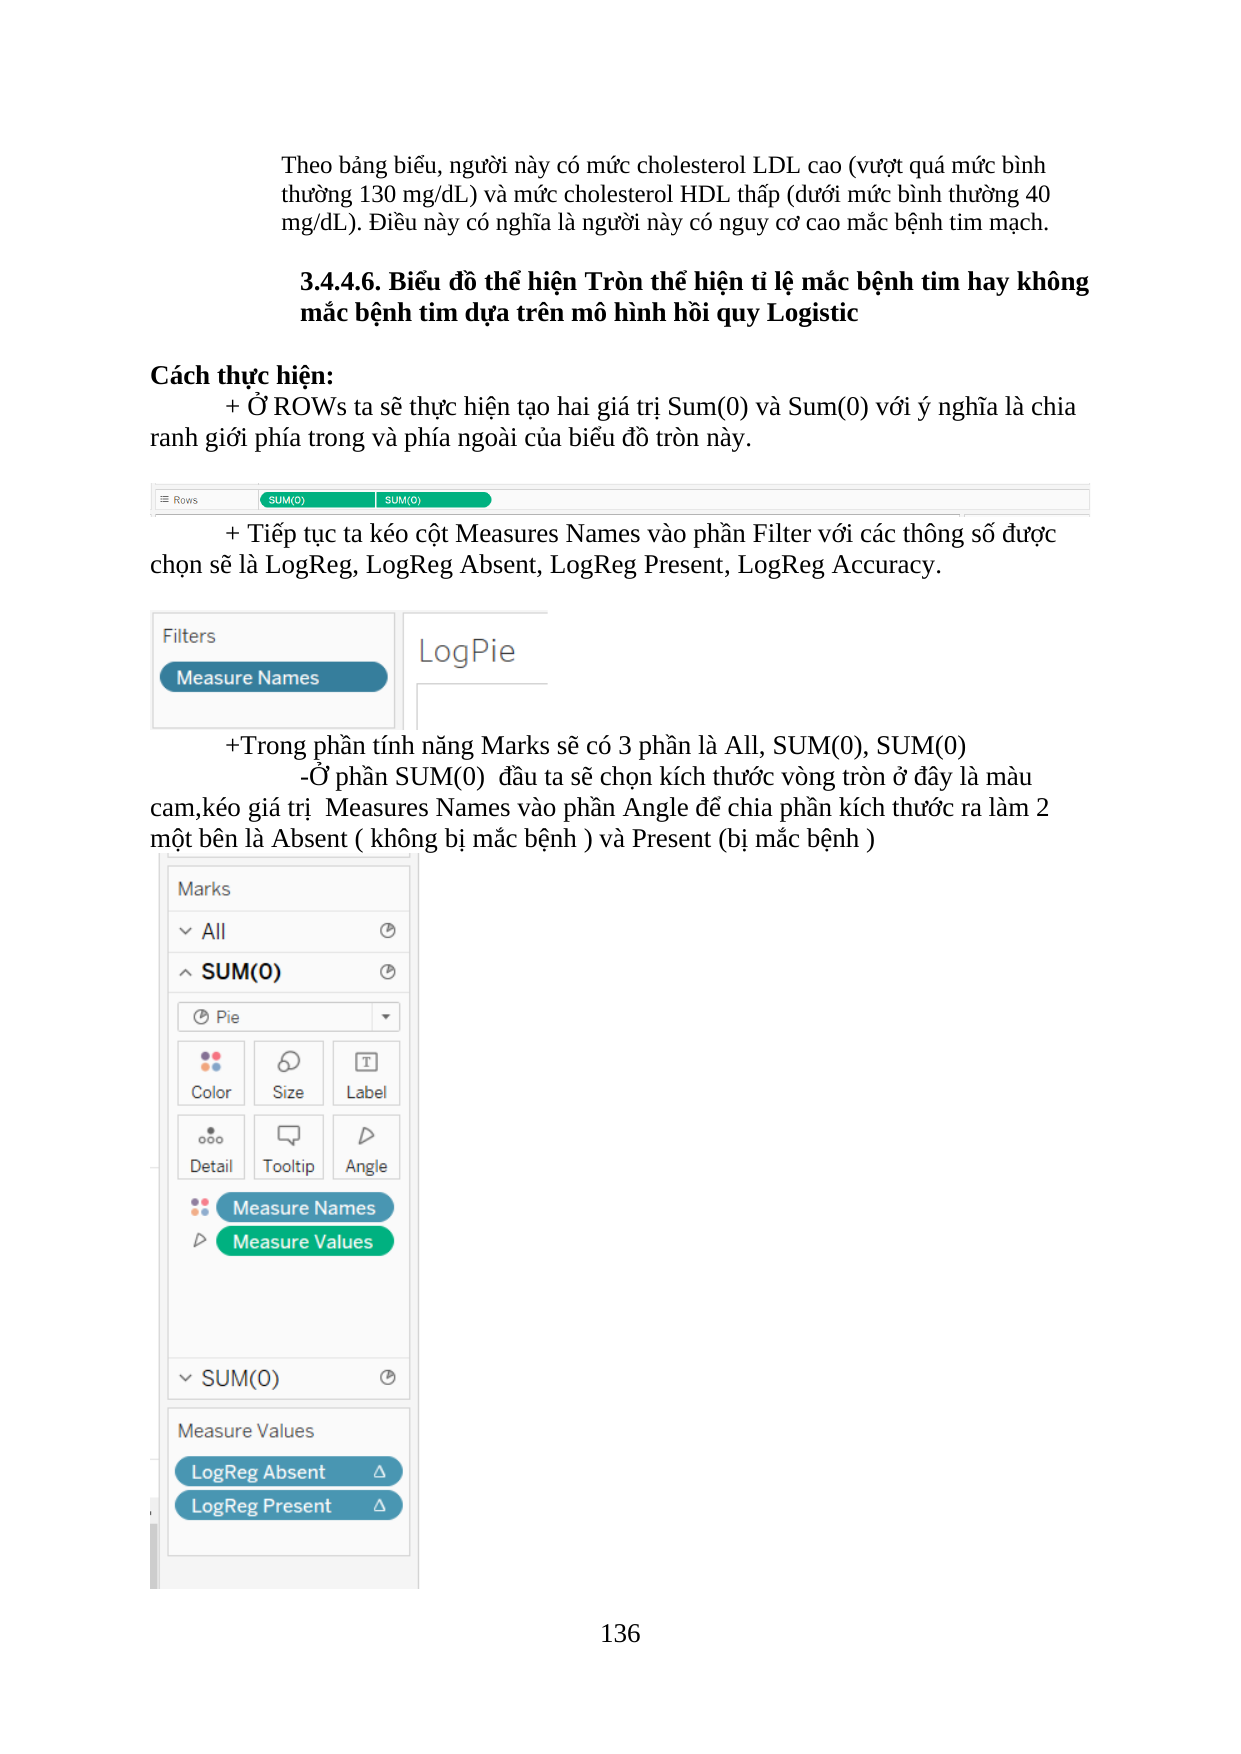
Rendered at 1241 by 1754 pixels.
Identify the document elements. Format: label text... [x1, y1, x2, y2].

subtitle 3.4.4.6. Biểu đồ thể hiện Tròn thể hiện tỉ lệ mắc bệnh tim hay không mắc bệnh tim dựa trên mô hình hồi quy Logistic [300, 265, 1090, 328]
text + Ở ROWs ta sẽ thực hiện tạo hai giá trị Sum(0) và Sum(0) với ý nghĩa là chia ranh giới phía trong và phía ngoài của biểu đồ tròn này. [150, 390, 1090, 452]
text + Tiếp tục ta kéo cột Measures Names vào phần Filter với các thông số được chọn sẽ là LogReg, LogReg Absent, LogReg Present, LogReg Accuracy. [150, 517, 1090, 579]
text +Trong phần tính năng Marks sẽ có 3 phần là All, SUM(0), SUM(0) [150, 729, 1090, 760]
text Theo bảng biểu, người này có mức cholesterol LDL cao (vượt quá mức bình thường 130 mg/dL) và mức cholesterol HDL thấp (dưới mức bình thường 40 mg/dL). Điều này có nghĩa là người này có nguy cơ cao mắc bệnh tim mạch. [281, 150, 1090, 236]
picture [150, 483, 1091, 517]
text -Ở phần SUM(0) đầu ta sẽ chọn kích thước vòng tròn ở đây là màu cam,kéo giá trị Measures Names vào phần Angle để chia phần kích thước ra làm 2 một bên là Absent ( không bị mắc bệnh ) và Present (bị mắc bệnh ) [150, 760, 1090, 854]
picture [150, 610, 548, 730]
picture [150, 853, 428, 1589]
text Cách thực hiện: [150, 359, 1090, 390]
